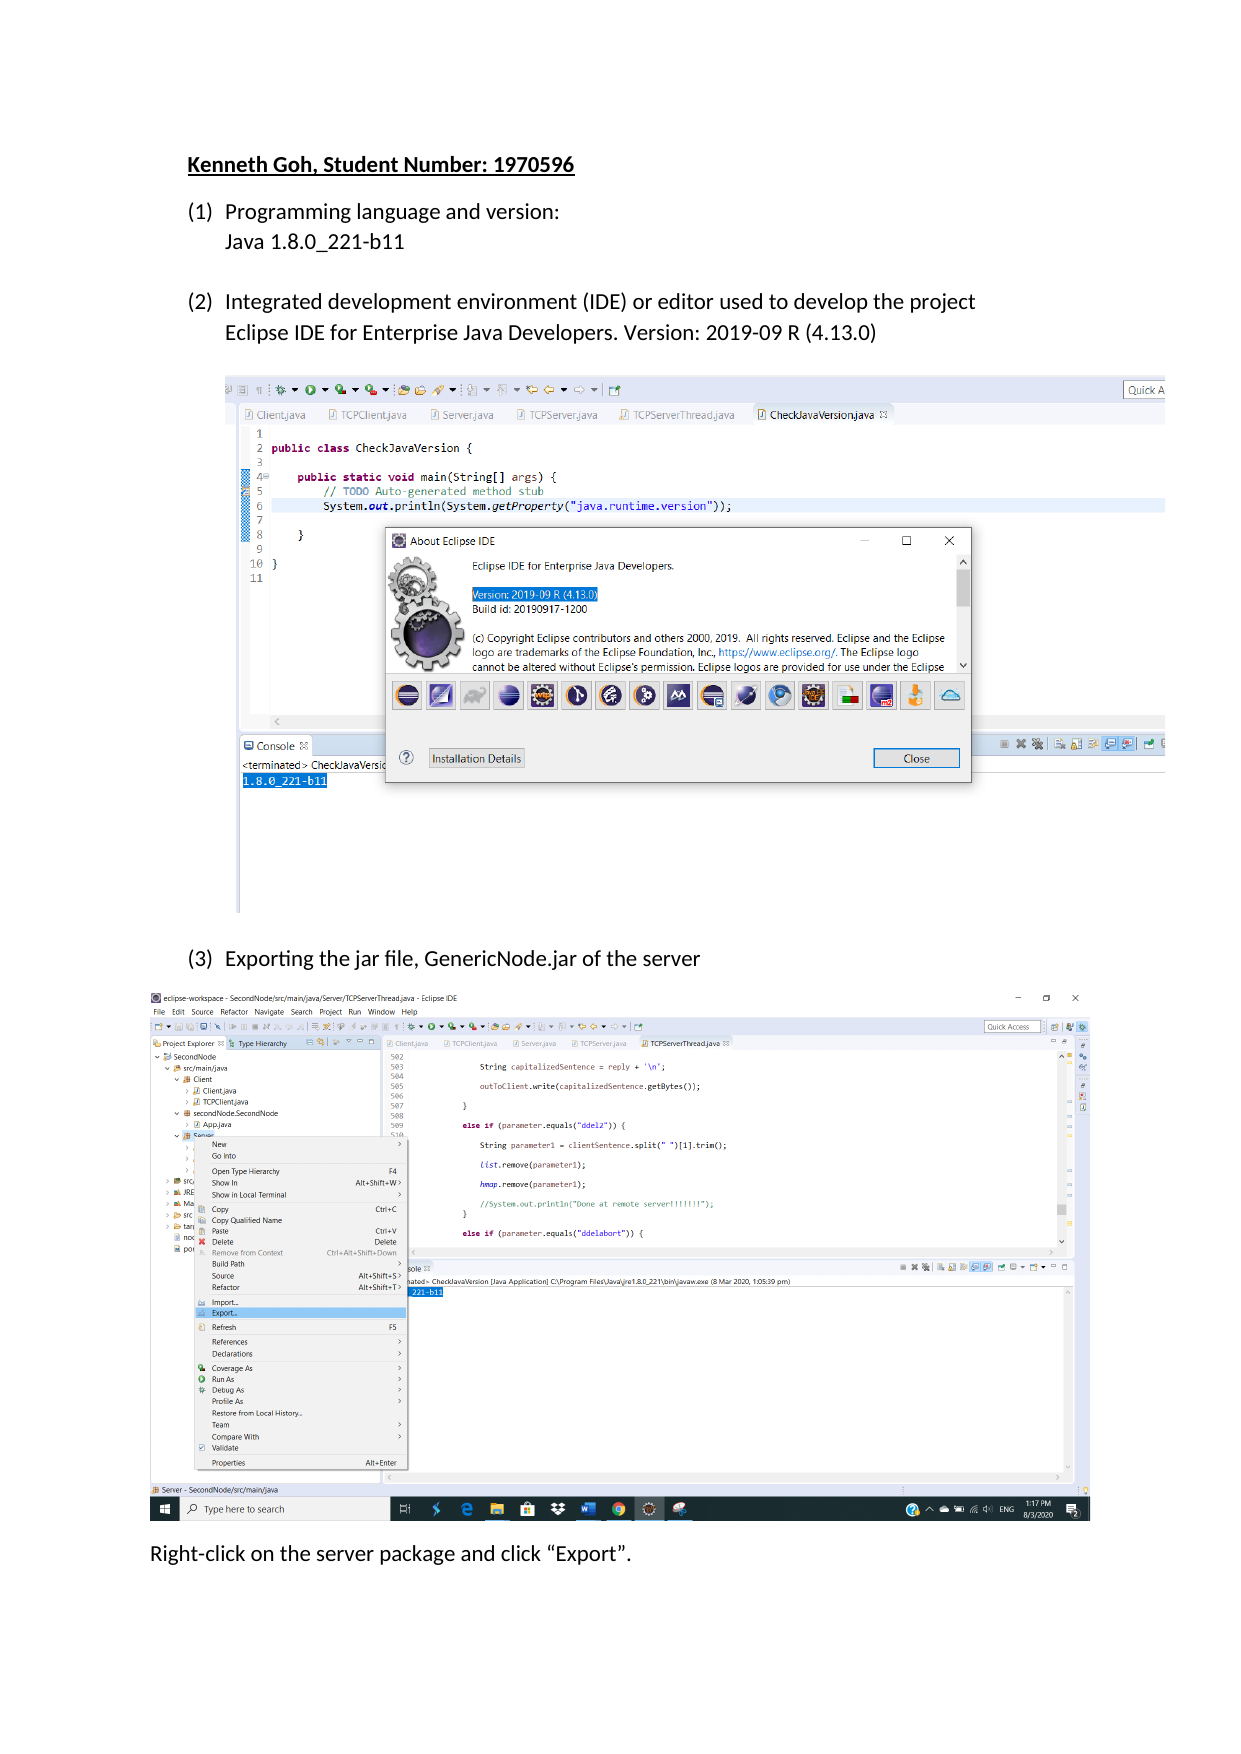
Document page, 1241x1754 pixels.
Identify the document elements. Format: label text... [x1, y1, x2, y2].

list Java 1.8.0_221-b11 [225, 227, 1090, 255]
list Exporting the jar file, GenericNode.jar of the server [187, 944, 1090, 973]
picture [225, 375, 1166, 913]
list Programming language and version: [187, 197, 1090, 225]
list Integrated development environment (IDE) or editor used to develop the project [187, 287, 1090, 316]
picture [150, 991, 1091, 1521]
text Right-click on the server package and click “Export”. [150, 1539, 1090, 1567]
text Kenneth Goh, Student Number: 1970596 [187, 150, 1090, 178]
list Eclipse IDE for Enterprise Java Developers. Version: 2019-09 R (4.13.0) [225, 318, 1090, 346]
